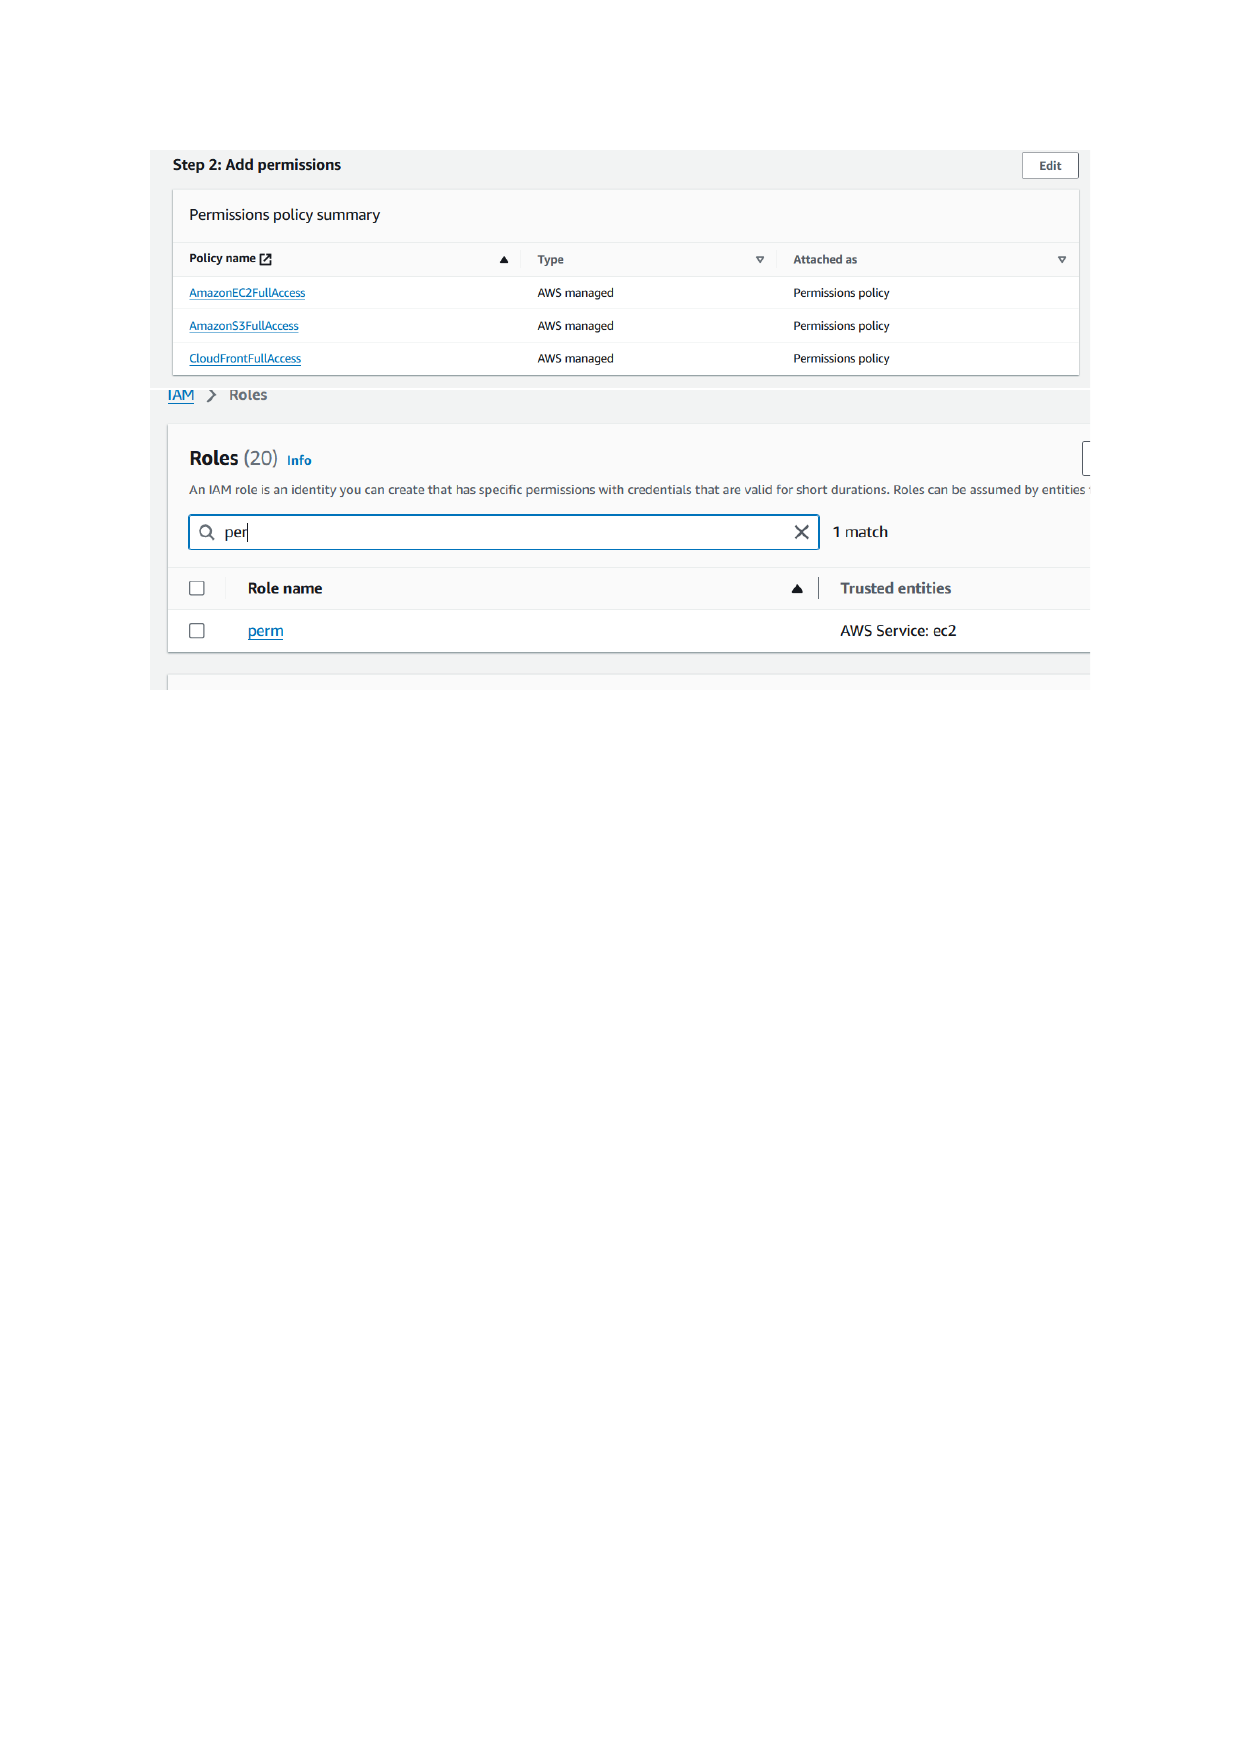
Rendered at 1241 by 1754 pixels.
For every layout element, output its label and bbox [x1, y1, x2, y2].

picture [150, 390, 1091, 690]
picture [150, 150, 1091, 388]
